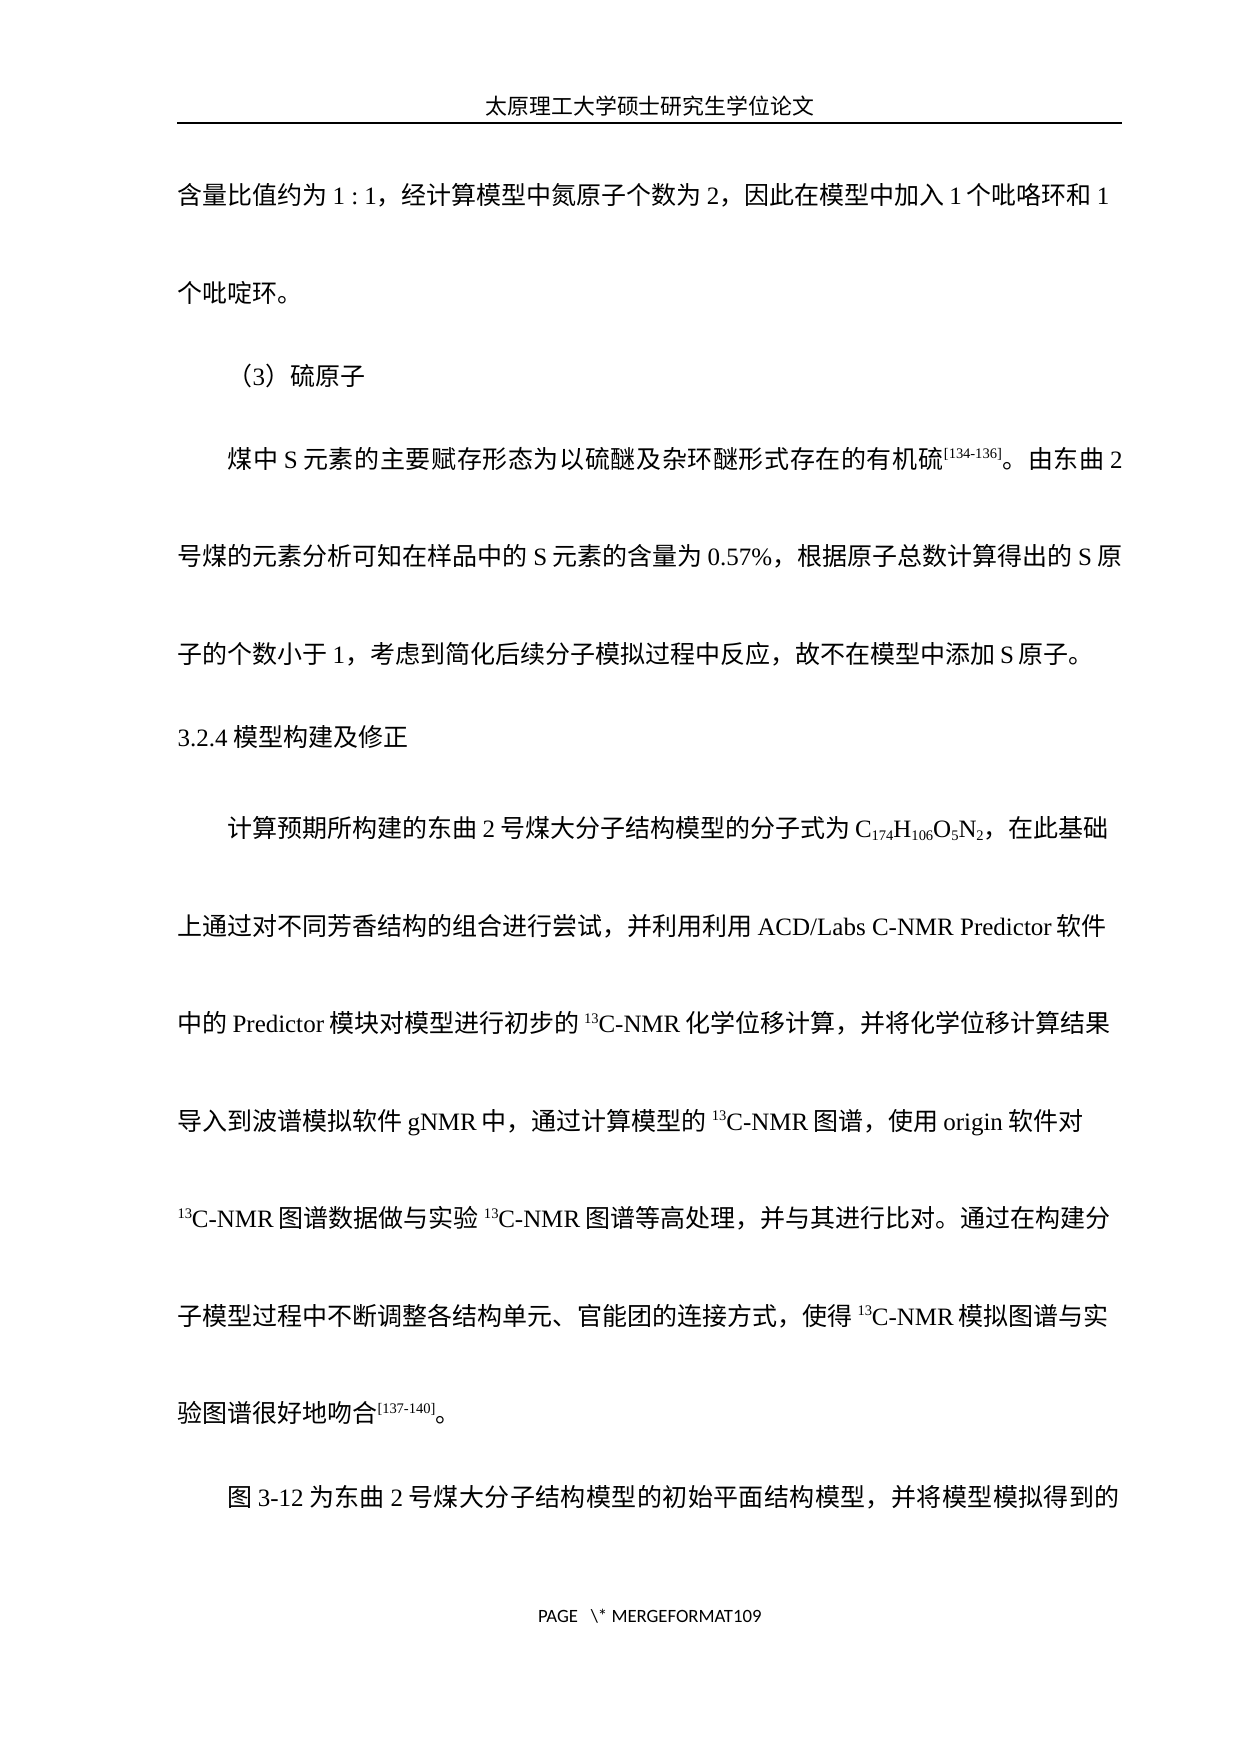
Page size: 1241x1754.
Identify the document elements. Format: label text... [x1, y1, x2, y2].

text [177, 161, 1122, 324]
text 煤中S元素的主要赋存形态为以硫醚及杂环醚形式存在的有机硫[134-136]。由东曲2号煤的元素分析可知在样品中的S元素的含量为0.57%，根据原子总数计算得出的S原子的个数小于1，考虑到简化后续分子模拟过程中反应，故不在模型中添加S原子。 [177, 425, 1122, 685]
text 计算预期所构建的东曲2号煤大分子结构模型的分子式为C174H106O5N2，在此基础上通过对不同芳香结构的组合进行尝试，并利用利用ACD/Labs C-NMR Predictor软件中的Predictor模块对模型进行初步的13C-NMR化学位移计算，并将化学位移计算结果导入到波谱模拟软件gNMR中，通过计算模型的13C-NMR图谱，使用origin软件对13C-NMR图谱数据做与实验13C-NMR图谱等高处理，并与其进行比对。通过在构建分子模型过程中不断调整各结构单元、官能团的连接方式，使得13C-NMR模拟图谱与实验图谱很好地吻合[137-140]。 [177, 794, 1122, 1444]
text （3）硫原子 [177, 342, 1122, 407]
text 3.2.4 模型构建及修正 [177, 703, 1122, 768]
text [177, 1463, 1122, 1528]
